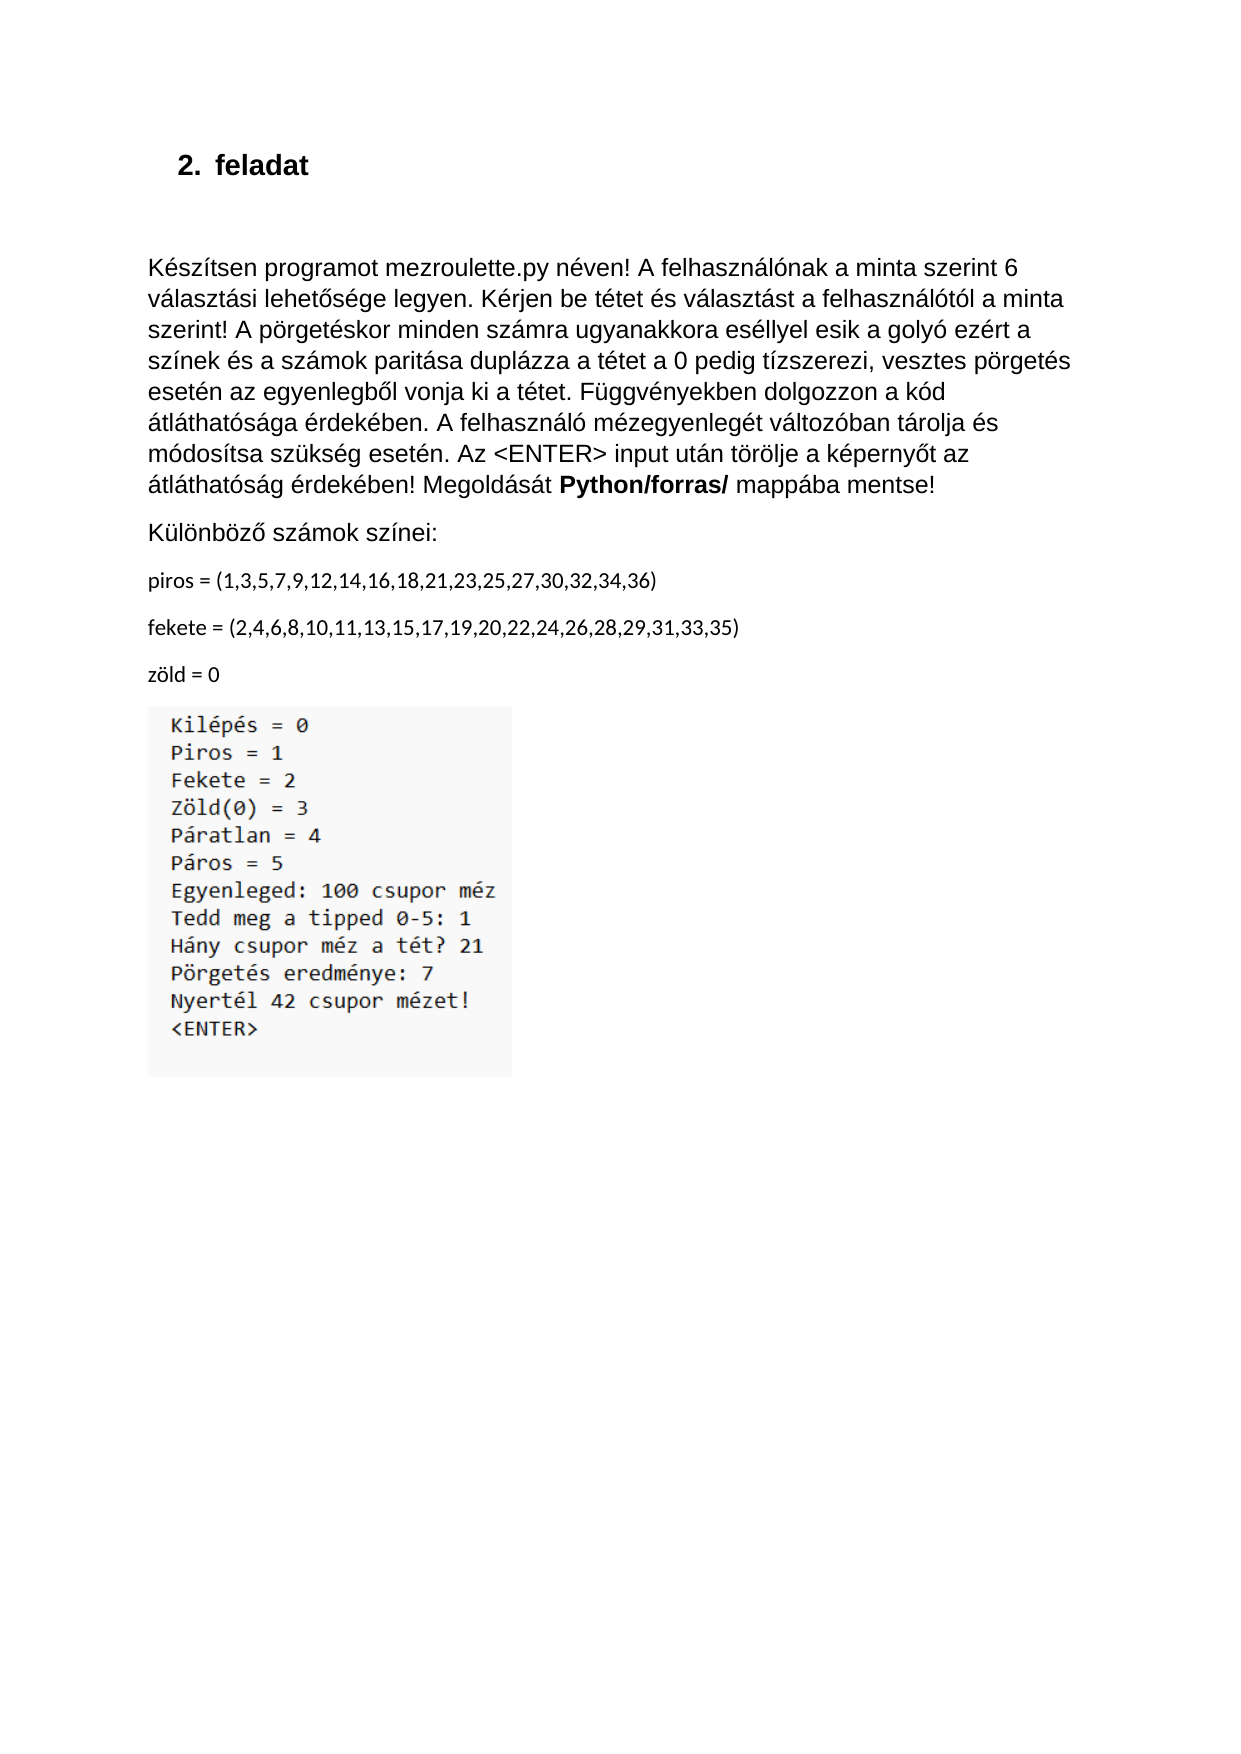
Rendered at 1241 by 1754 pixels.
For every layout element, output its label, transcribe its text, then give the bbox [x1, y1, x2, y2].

picture [147, 706, 513, 1077]
list feladat [177, 148, 1093, 181]
text fekete = (2,4,6,8,10,11,13,15,17,19,20,22,24,26,28,29,31,33,35) [148, 613, 1093, 641]
text zöld = 0 [148, 660, 1093, 688]
text Különböző számok színei: [148, 518, 1093, 547]
text piros = (1,3,5,7,9,12,14,16,18,21,23,25,27,30,32,34,36) [148, 566, 1093, 594]
text Készítsen programot mezroulette.py néven! A felhasználónak a minta szerint 6 választási lehetősége legyen. Kérjen be tétet és választást a felhasználótól a minta szerint! A pörgetéskor minden számra ugyanakkora eséllyel esik a golyó ezért a színek és a számok paritása duplázza a tétet a 0 pedig tízszerezi, vesztes pörgetés esetén az egyenlegből vonja ki a tétet. Függvényekben dolgozzon a kód átláthatósága érdekében. A felhasználó mézegyenlegét változóban tárolja és módosítsa szükség esetén. Az <ENTER> input után törölje a képernyőt az átláthatóság érdekében! Megoldását Python/forras/ mappába mentse! [148, 253, 1093, 499]
